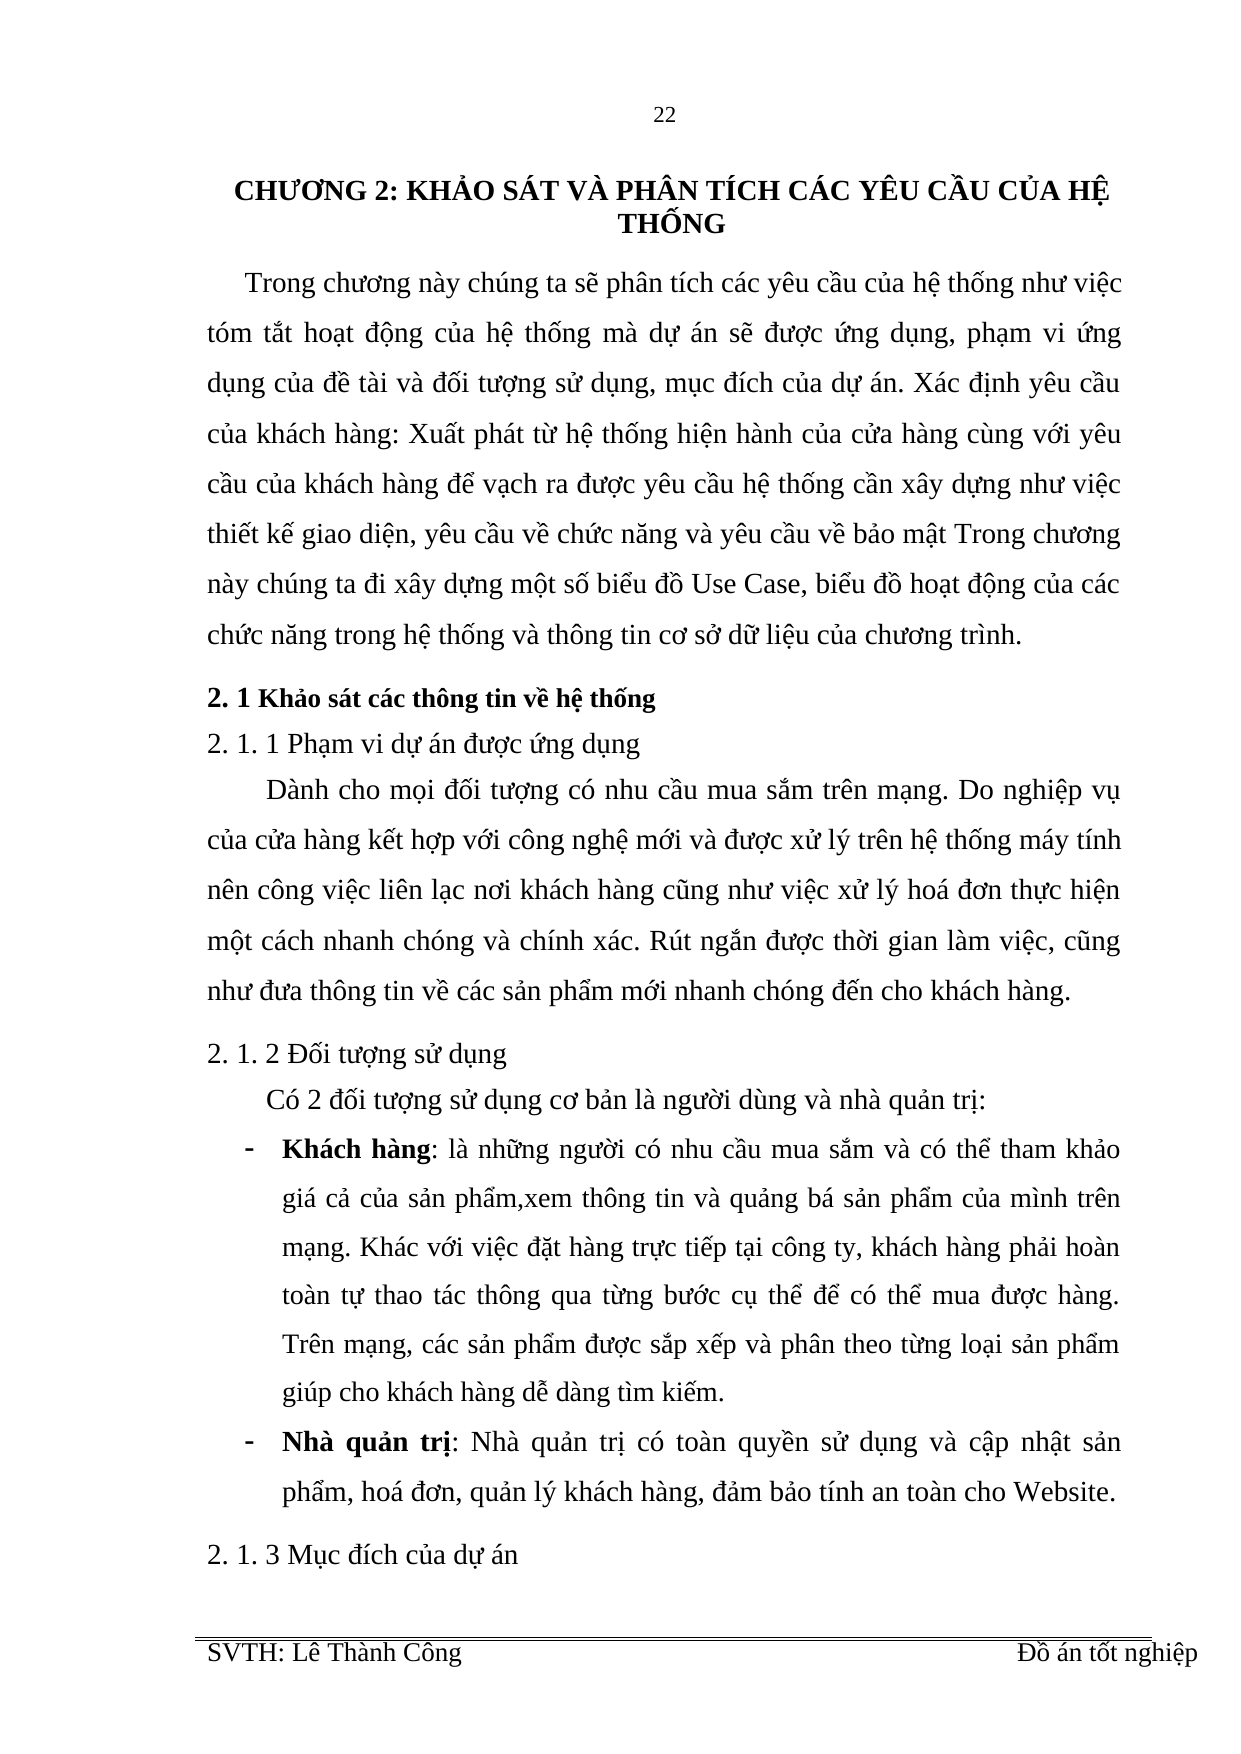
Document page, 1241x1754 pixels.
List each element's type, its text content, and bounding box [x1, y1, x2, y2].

subtitle Đối tượng sử dụng [207, 1036, 1122, 1069]
text Có 2 đối tượng sử dụng cơ bản là người dùng và nhà quản trị: [207, 1082, 1122, 1116]
text Trong chương này chúng ta sẽ phân tích các yêu cầu của hệ thống như việc tóm tắt hoạt động của hệ thống mà dự án sẽ được ứng dụng, phạm vi ứng dụng của đề tài và đối tượng sử dụng, mục đích của dự án. Xác định yêu cầu của khách hàng: Xuất phát từ hệ thống hiện hành của cửa hàng cùng với yêu cầu của khách hàng để vạch ra được yêu cầu hệ thống cần xây dựng như việc thiết kế giao diện, yêu cầu về chức năng và yêu cầu về bảo mật Trong chương này chúng ta đi xây dựng một số biểu đồ Use Case, biểu đồ hoạt động của các chức năng trong hệ thống và thông tin cơ sở dữ liệu của chương trình. [207, 265, 1122, 651]
list Khách hàng: là những người có nhu cầu mua sắm và có thể tham khảo giá cả của sản phẩm,xem thông tin và quảng bá sản phẩm của mình trên mạng. Khác với việc đặt hàng trực tiếp tại công ty, khách hàng phải hoàn toàn tự thao tác thông qua từng bước cụ thể để có thể mua được hàng. Trên mạng, các sản phẩm được sắp xếp và phân theo từng loại sản phẩm giúp cho khách hàng dễ dàng tìm kiếm. [244, 1132, 1122, 1408]
list Nhà quản trị: Nhà quản trị có toàn quyền sử dụng và cập nhật sản phẩm, hoá đơn, quản lý khách hàng, đảm bảo tính an toàn cho Website. [244, 1424, 1122, 1508]
subtitle Mục đích của dự án [207, 1537, 1122, 1571]
text Dành cho mọi đối tượng có nhu cầu mua sắm trên mạng. Do nghiệp vụ của cửa hàng kết hợp với công nghệ mới và được xử lý trên hệ thống máy tính nên công việc liên lạc nơi khách hàng cũng như việc xử lý hoá đơn thực hiện một cách nhanh chóng và chính xác. Rút ngắn được thời gian làm việc, cũng như đưa thông tin về các sản phẩm mới nhanh chóng đến cho khách hàng. [207, 772, 1122, 1007]
subtitle Phạm vi dự án được ứng dụng [207, 726, 1122, 759]
subtitle KHẢO SÁT VÀ PHÂN TÍCH CÁC YÊU CẦU CỦA HỆ THỐNG [222, 173, 1122, 240]
subtitle Khảo sát các thông tin về hệ thống [207, 680, 1122, 713]
